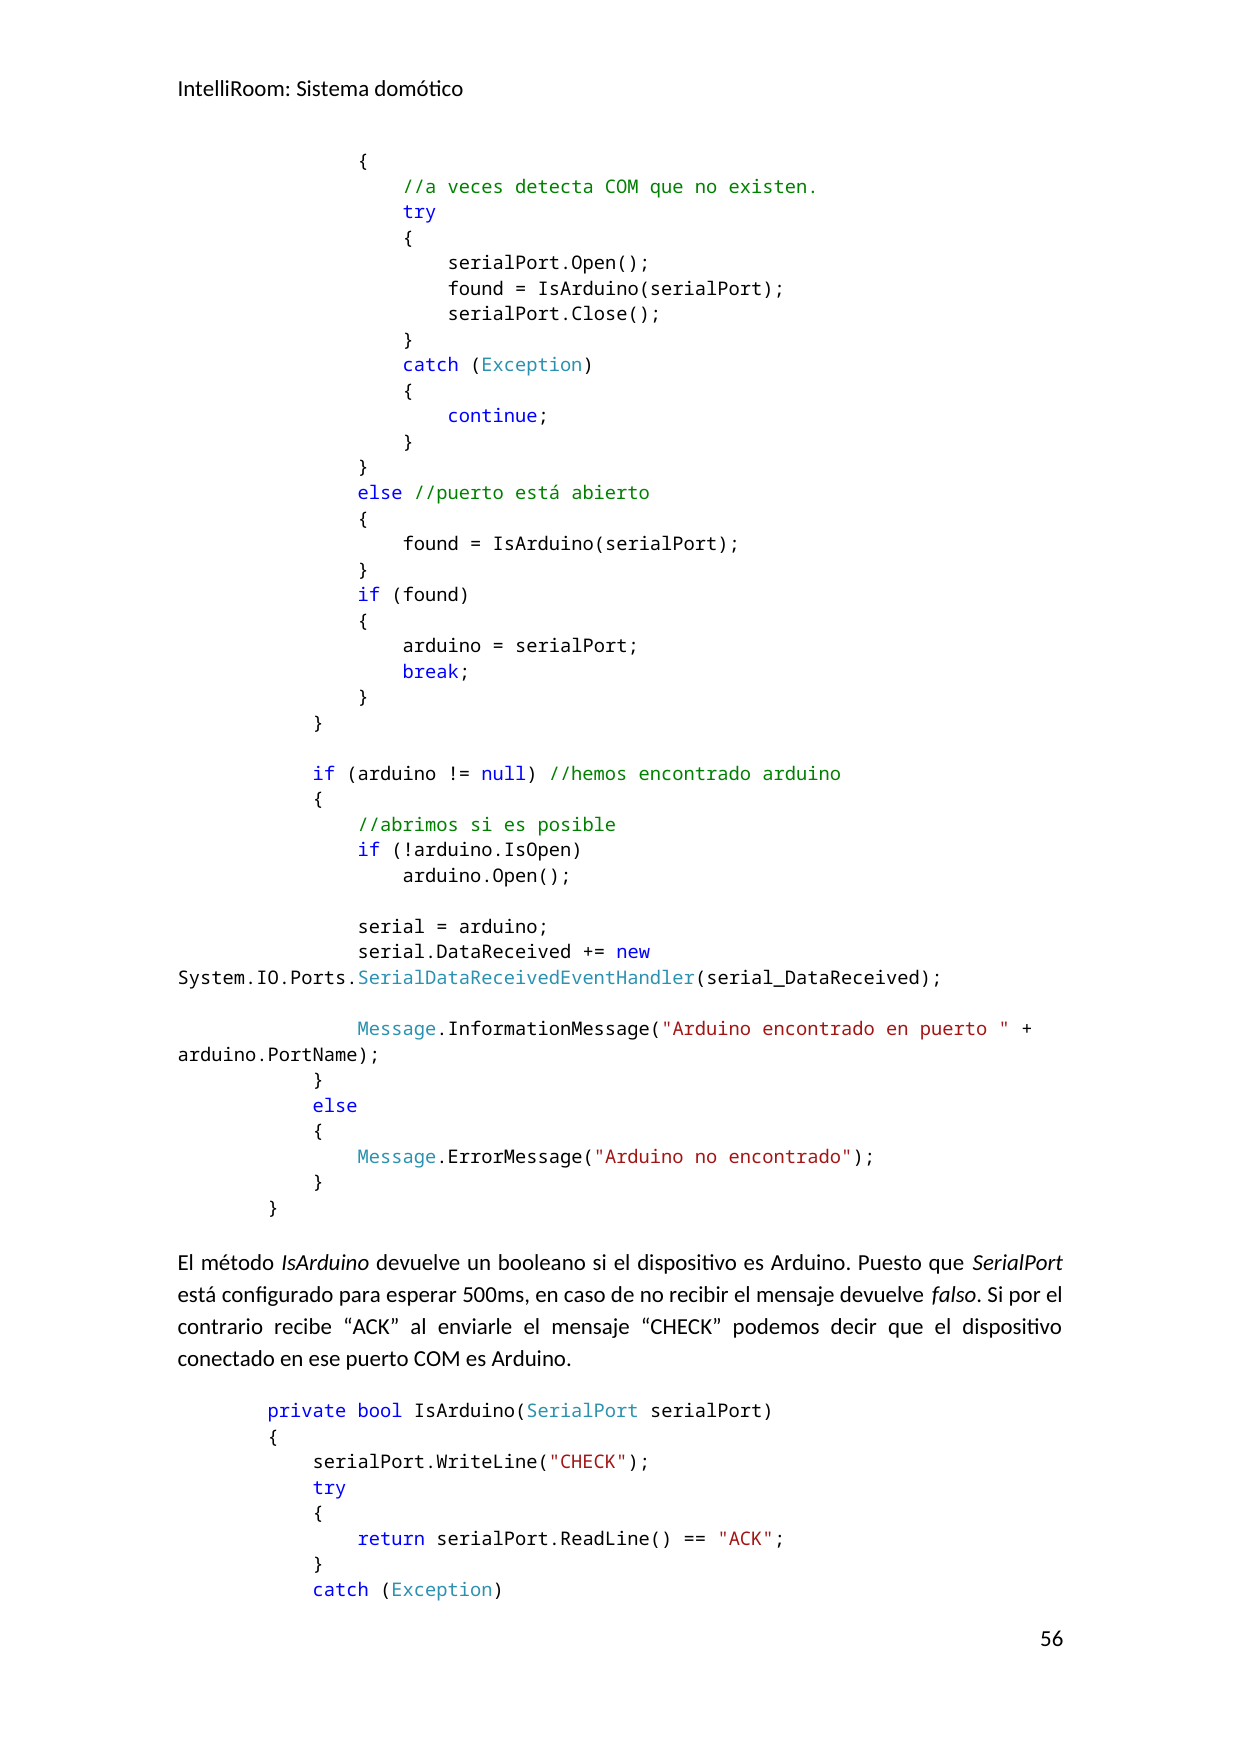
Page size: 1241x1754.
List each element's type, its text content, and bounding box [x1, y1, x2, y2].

text serialPort.Close(); [177, 301, 1063, 326]
text catch (Exception) [177, 1576, 1063, 1602]
text catch (Exception) [177, 352, 1063, 377]
text Message.ErrorMessage("Arduino no encontrado"); [177, 1143, 1063, 1168]
text arduino.Open(); [177, 862, 1063, 888]
text El método IsArduino devuelve un booleano si el dispositivo es Arduino. Puesto que SerialPort está configurado para esperar 500ms, en caso de no recibir el mensaje devuelve falso. Si por el contrario recibe “ACK” al enviarle el mensaje “CHECK” podemos decir que el dispositivo conectado en ese puerto COM es Arduino. [177, 1248, 1063, 1372]
text arduino = serialPort; [177, 632, 1063, 658]
text else //puerto está abierto [177, 479, 1063, 505]
text } [177, 709, 1063, 734]
text } [177, 1551, 1063, 1576]
text Message.InformationMessage("Arduino encontrado en puerto " + arduino.PortName); [177, 1015, 1063, 1066]
text } [177, 1168, 1063, 1194]
text return serialPort.ReadLine() == "ACK"; [177, 1525, 1063, 1551]
text if (arduino != null) //hemos encontrado arduino [177, 760, 1063, 786]
text continue; [177, 403, 1063, 428]
text { [177, 377, 1063, 403]
text { [177, 148, 1063, 173]
text //abrimos si es posible [177, 811, 1063, 837]
text private bool IsArduino(SerialPort serialPort) [177, 1397, 1063, 1423]
text if (!arduino.IsOpen) [177, 837, 1063, 862]
text if (found) [177, 581, 1063, 607]
text } [177, 326, 1063, 352]
text } [177, 428, 1063, 454]
text } [177, 1194, 1063, 1219]
text found = IsArduino(serialPort); [177, 275, 1063, 301]
text try [177, 199, 1063, 224]
text { [177, 505, 1063, 530]
text try [177, 1474, 1063, 1499]
text { [177, 1499, 1063, 1525]
text { [177, 607, 1063, 632]
text } [177, 683, 1063, 709]
text { [177, 786, 1063, 811]
text serial.DataReceived += new System.IO.Ports.SerialDataReceivedEventHandler(serial_DataReceived); [177, 939, 1063, 990]
text { [177, 224, 1063, 250]
text } [177, 454, 1063, 479]
text { [177, 1423, 1063, 1448]
text break; [177, 658, 1063, 683]
text else [177, 1092, 1063, 1117]
text { [177, 1117, 1063, 1143]
text } [177, 1066, 1063, 1092]
text //a veces detecta COM que no existen. [177, 173, 1063, 199]
text } [177, 556, 1063, 581]
text serialPort.WriteLine("CHECK"); [177, 1448, 1063, 1474]
text found = IsArduino(serialPort); [177, 530, 1063, 556]
text serialPort.Open(); [177, 250, 1063, 275]
text serial = arduino; [177, 913, 1063, 939]
